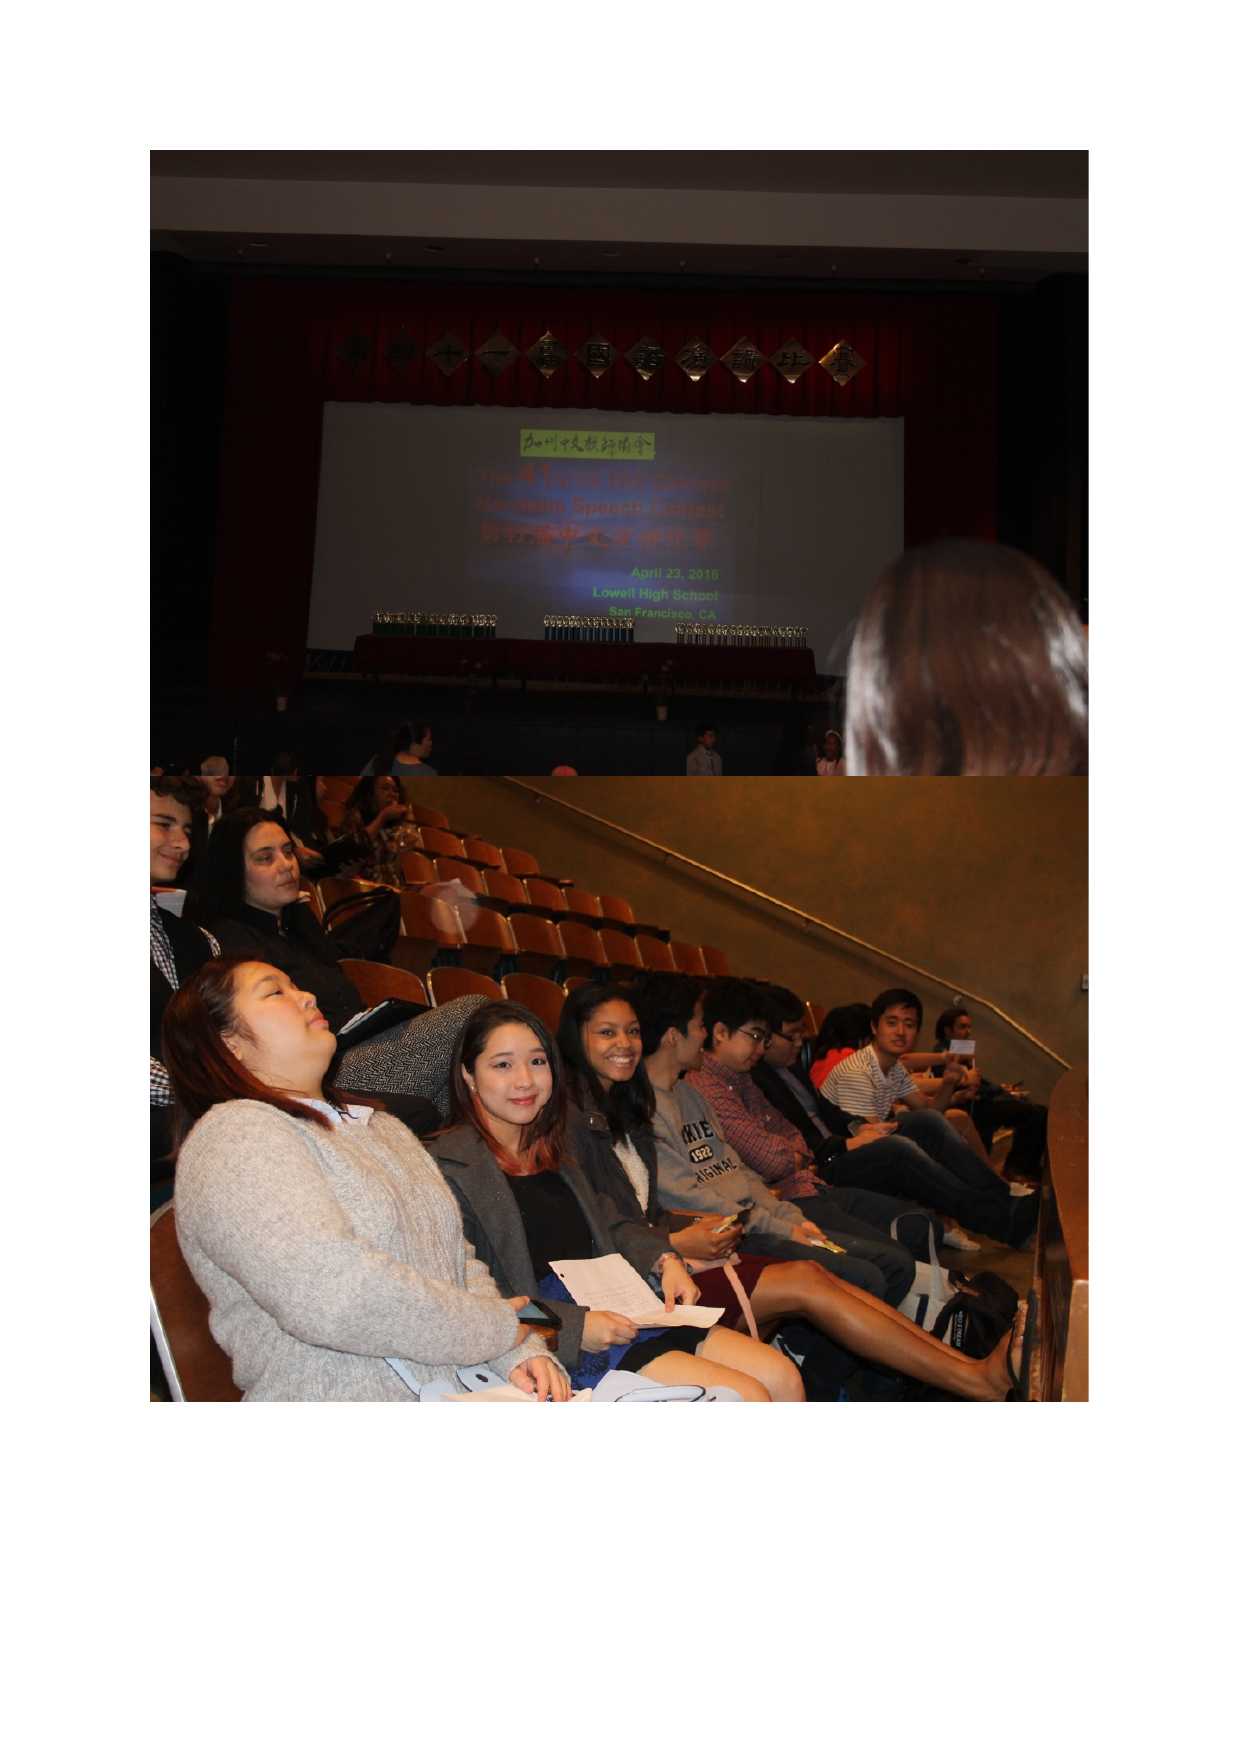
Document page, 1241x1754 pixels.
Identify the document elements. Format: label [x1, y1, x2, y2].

picture [150, 150, 1089, 1402]
